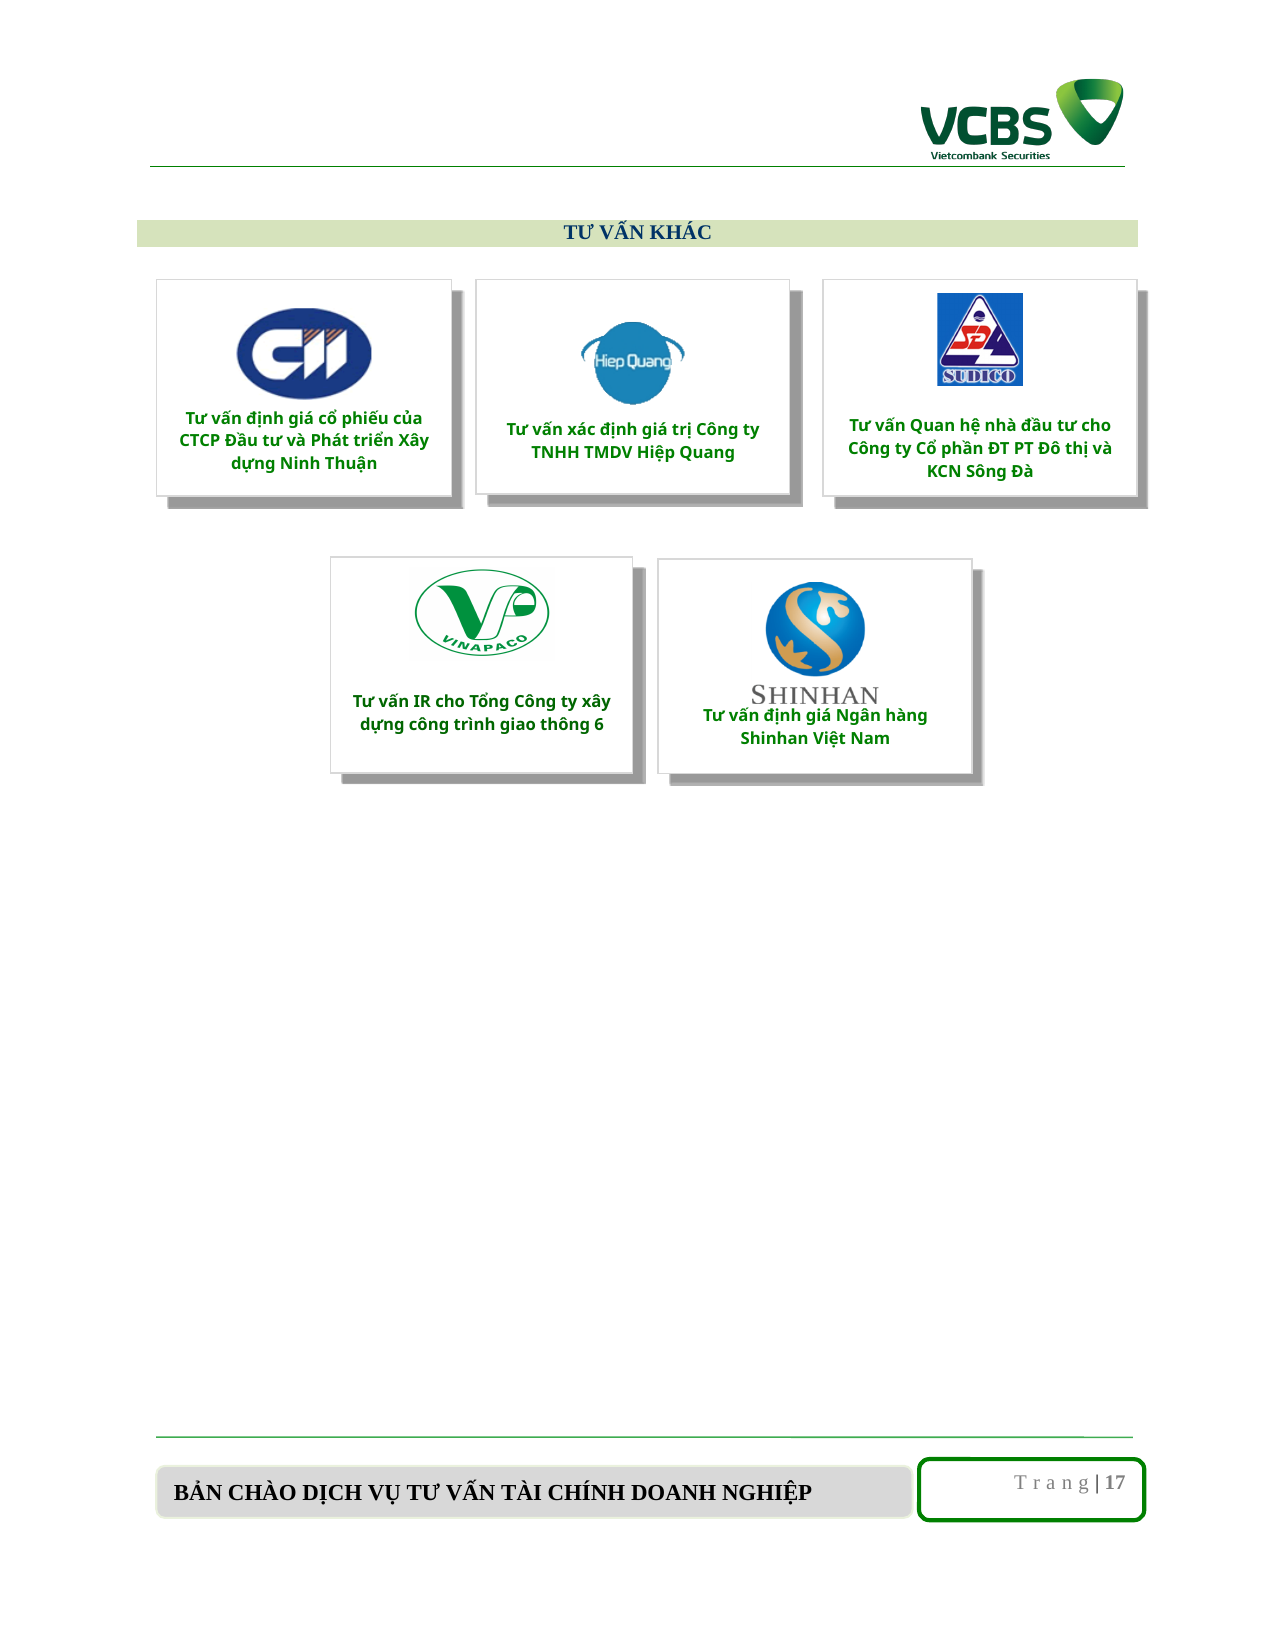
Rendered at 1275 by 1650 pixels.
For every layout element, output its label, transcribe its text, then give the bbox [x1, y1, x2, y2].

picture [579, 310, 687, 418]
picture [409, 567, 555, 661]
picture [918, 75, 1125, 164]
picture [937, 293, 1023, 386]
table_header TƯ VẤN KHÁC [137, 220, 1138, 247]
